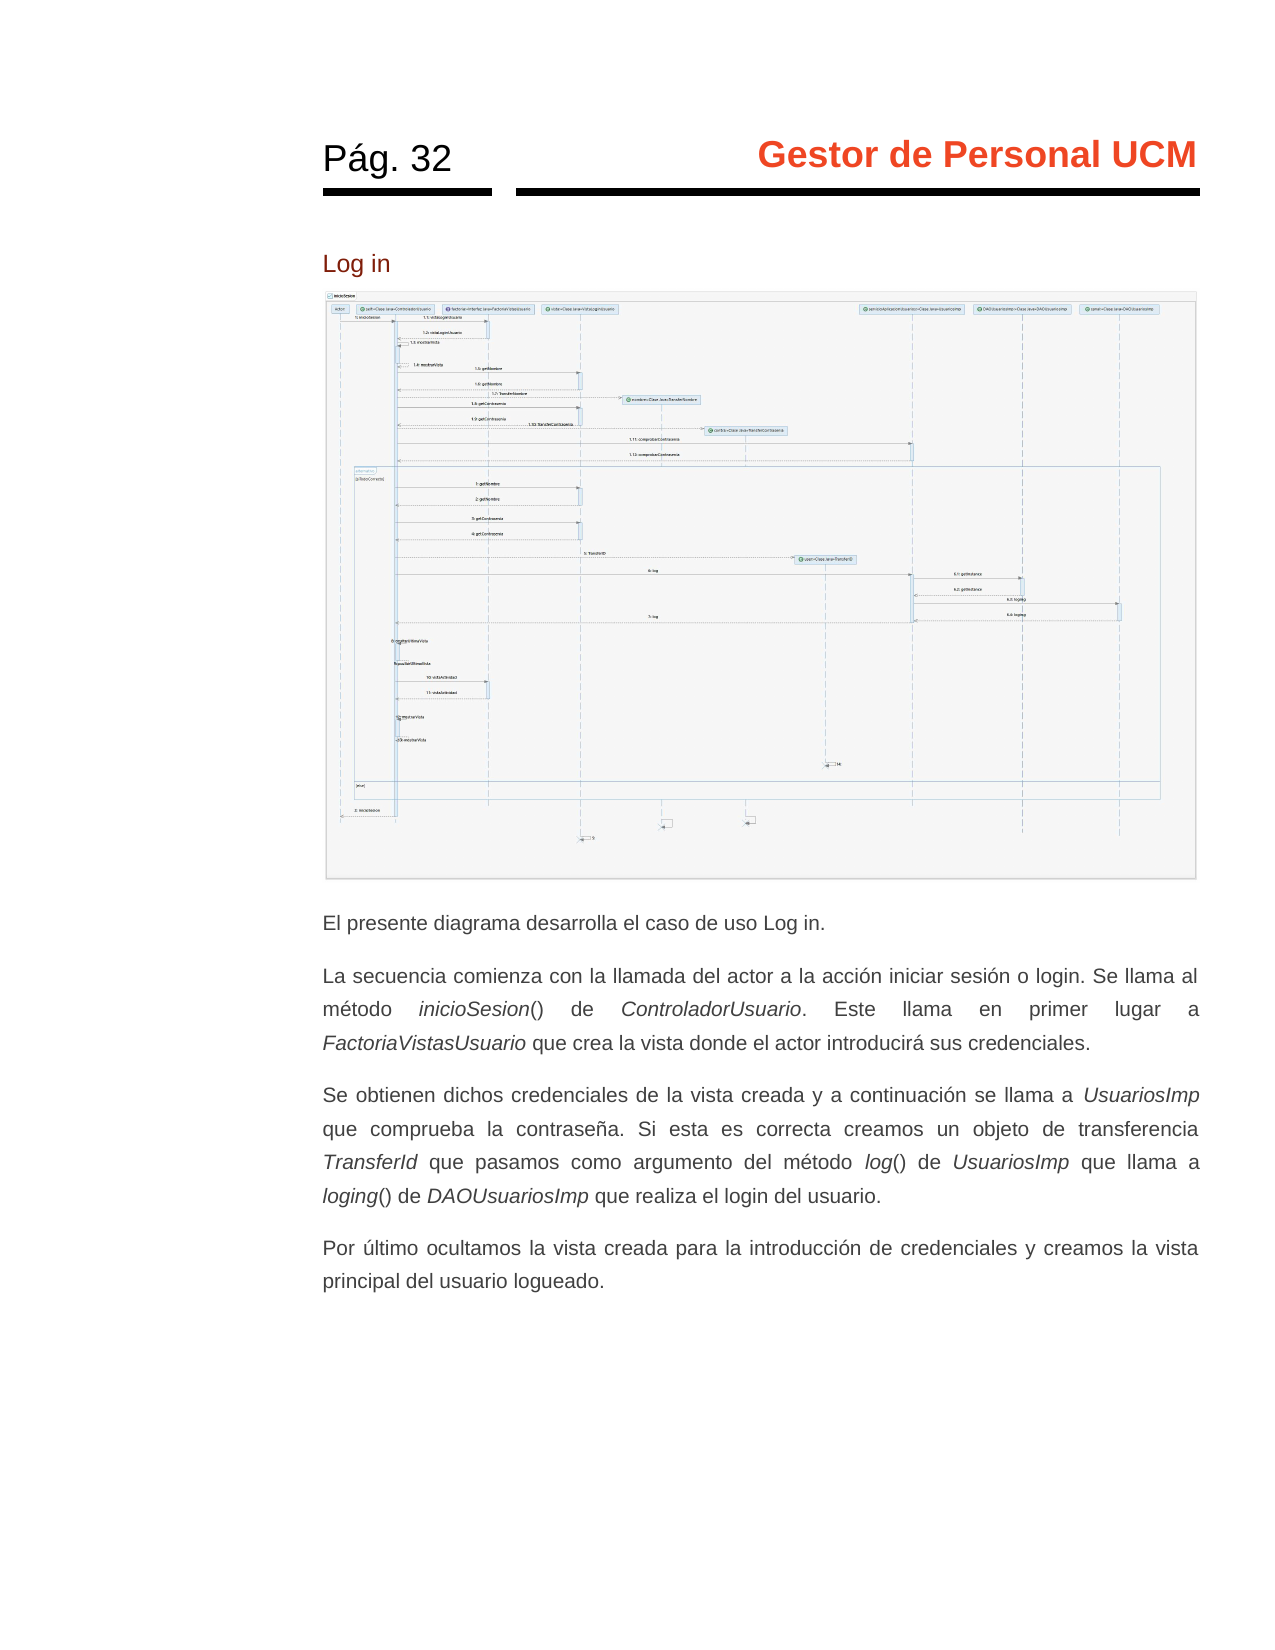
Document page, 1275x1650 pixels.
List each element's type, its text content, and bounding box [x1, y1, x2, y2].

picture [322, 288, 1200, 883]
text Se obtienen dichos credenciales de la vista creada y a continuación se llama a UsuariosImp que comprueba la contraseña. Si esta es correcta creamos un objeto de transferencia TransferId que pasamos como argumento del método log() de UsuariosImp que llama a loging() de DAOUsuariosImp que realiza el login del usuario. [322, 1083, 1200, 1207]
text El presente diagrama desarrolla el caso de uso Log in. [322, 911, 1200, 935]
text Por último ocultamos la vista creada para la introducción de credenciales y creamos la vista principal del usuario logueado. [322, 1236, 1200, 1293]
subtitle Log in [322, 249, 1200, 277]
text La secuencia comienza con la llamada del actor a la acción iniciar sesión o login. Se llama al método inicioSesion() de ControladorUsuario. Este llama en primer lugar a FactoriaVistasUsuario que crea la vista donde el actor introducirá sus credenciales. [322, 963, 1200, 1054]
